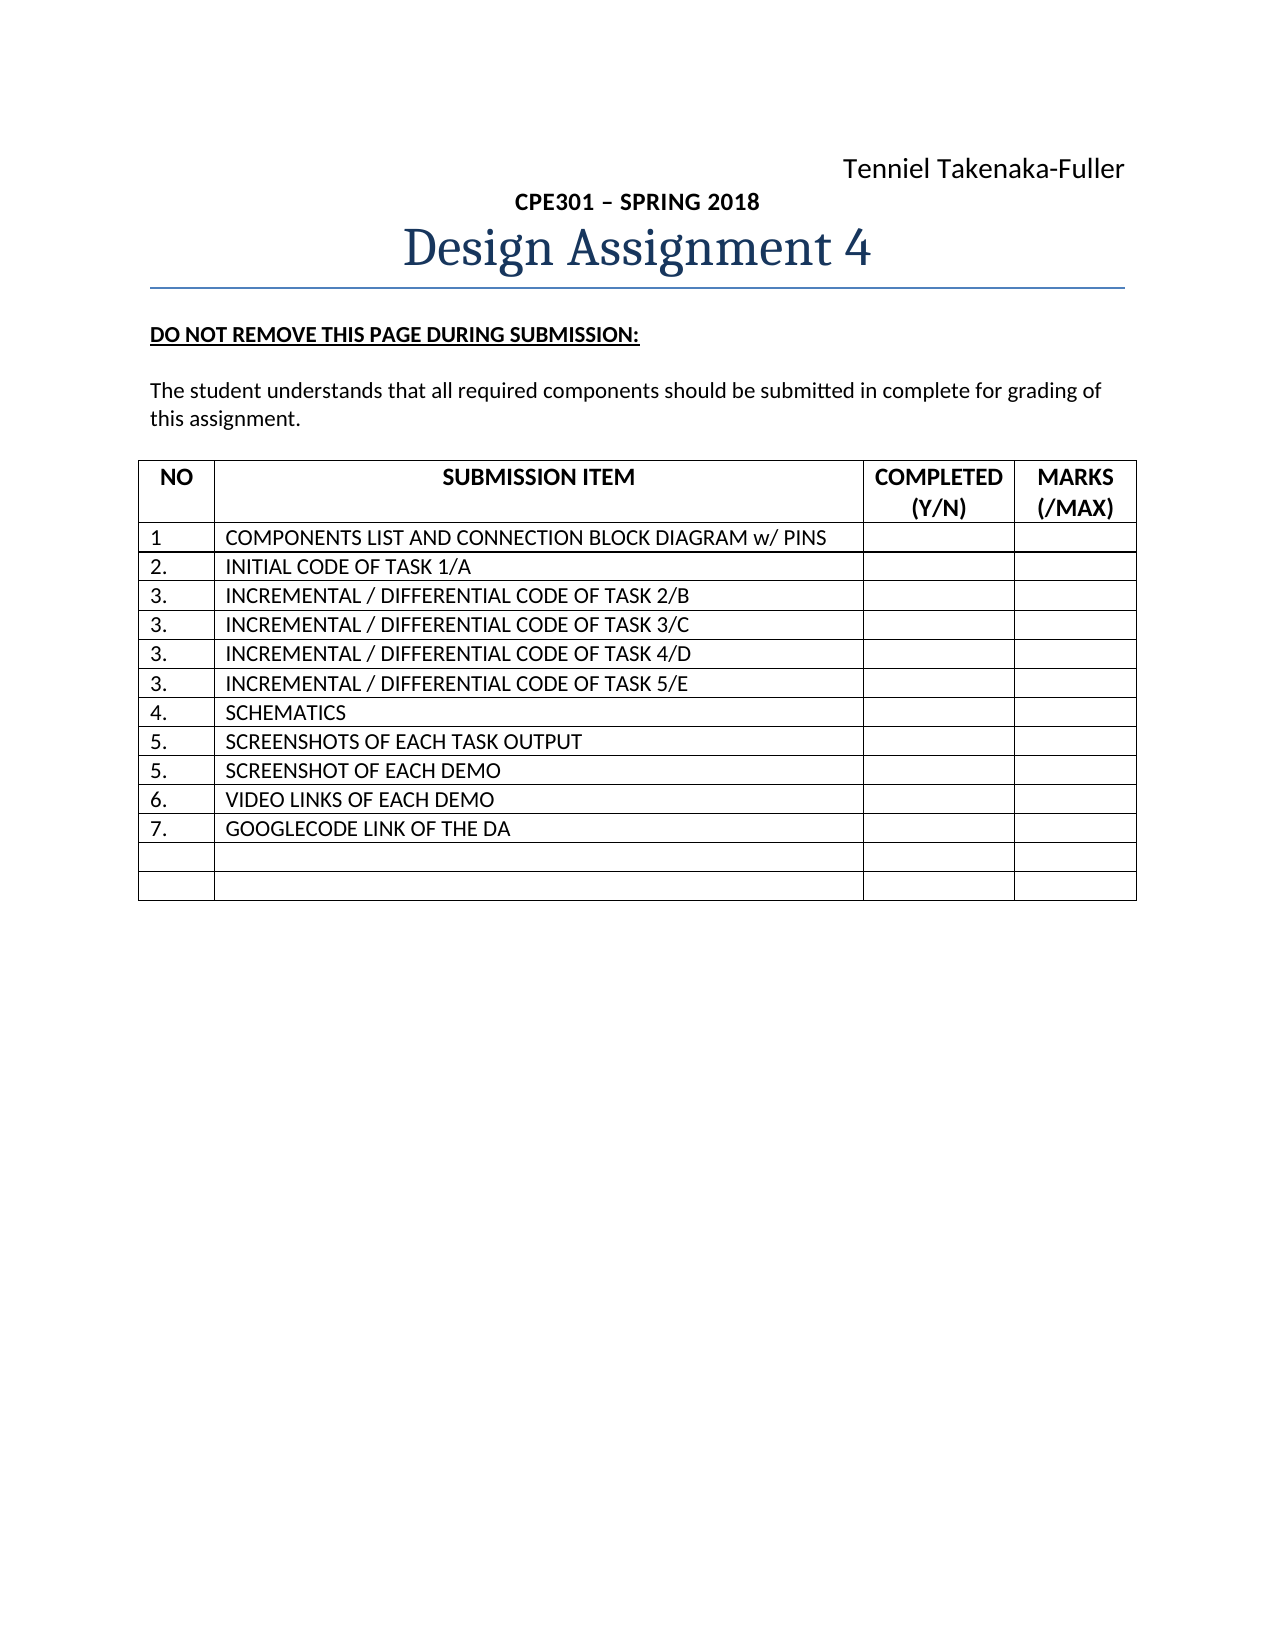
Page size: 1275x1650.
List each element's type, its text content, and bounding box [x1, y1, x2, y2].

table_cell [1015, 843, 1136, 871]
text Tenniel Takenaka-Fuller [150, 150, 1125, 186]
table_header SUBMISSION ITEM [215, 461, 863, 522]
text DO NOT REMOVE THIS PAGE DURING SUBMISSION: [150, 320, 1125, 348]
table_cell [139, 843, 214, 871]
table_cell 6. [139, 785, 214, 813]
table_cell [1015, 581, 1136, 609]
table_cell [1015, 611, 1136, 638]
table_cell 3. [139, 669, 214, 697]
table_cell [864, 611, 1014, 638]
table_header COMPLETED (Y/N) [864, 461, 1014, 522]
table_cell INCREMENTAL / DIFFERENTIAL CODE OF TASK 4/D [215, 640, 863, 668]
table_cell [1015, 727, 1136, 755]
table_cell 5. [139, 756, 214, 784]
table_cell 3. [139, 581, 214, 609]
table_cell [864, 872, 1014, 900]
table_cell [864, 756, 1014, 784]
table_cell GOOGLECODE LINK OF THE DA [215, 814, 863, 842]
text CPE301 – SPRING 2018 [150, 186, 1125, 216]
table_cell [1015, 872, 1136, 900]
table_cell INITIAL CODE OF TASK 1/A [215, 553, 863, 580]
table_cell [864, 814, 1014, 842]
table_header MARKS (/MAX) [1015, 461, 1136, 522]
table_cell [864, 698, 1014, 726]
table_cell [139, 872, 214, 900]
table_cell [864, 640, 1014, 668]
table_cell [864, 523, 1014, 551]
table_cell INCREMENTAL / DIFFERENTIAL CODE OF TASK 3/C [215, 611, 863, 638]
table_cell [1015, 814, 1136, 842]
table_cell [864, 785, 1014, 813]
text The student understands that all required components should be submitted in complete for grading of this assignment. [150, 376, 1125, 432]
table_cell [864, 669, 1014, 697]
table_cell [1015, 640, 1136, 668]
table_cell 4. [139, 698, 214, 726]
table_cell VIDEO LINKS OF EACH DEMO [215, 785, 863, 813]
table_cell [1015, 669, 1136, 697]
table_cell [864, 581, 1014, 609]
table_cell 3. [139, 640, 214, 668]
table_cell 7. [139, 814, 214, 842]
table_cell INCREMENTAL / DIFFERENTIAL CODE OF TASK 2/B [215, 581, 863, 609]
table_cell SCHEMATICS [215, 698, 863, 726]
table_cell [1015, 553, 1136, 580]
table_cell 5. [139, 727, 214, 755]
table_cell 1 [139, 523, 214, 551]
table_cell [215, 872, 863, 900]
table_cell [1015, 698, 1136, 726]
table_cell COMPONENTS LIST AND CONNECTION BLOCK DIAGRAM w/ PINS [215, 523, 863, 551]
table_cell SCREENSHOT OF EACH DEMO [215, 756, 863, 784]
table_cell INCREMENTAL / DIFFERENTIAL CODE OF TASK 5/E [215, 669, 863, 697]
table_cell [1015, 523, 1136, 551]
table_cell [1015, 756, 1136, 784]
table_cell SCREENSHOTS OF EACH TASK OUTPUT [215, 727, 863, 755]
table_cell [1015, 785, 1136, 813]
table_cell 3. [139, 611, 214, 638]
table_header NO [139, 461, 214, 522]
table_cell [215, 843, 863, 871]
table_cell [864, 843, 1014, 871]
title Design Assignment 4 [150, 216, 1125, 287]
table_cell [864, 727, 1014, 755]
table_cell [864, 553, 1014, 580]
table_cell 2. [139, 553, 214, 580]
